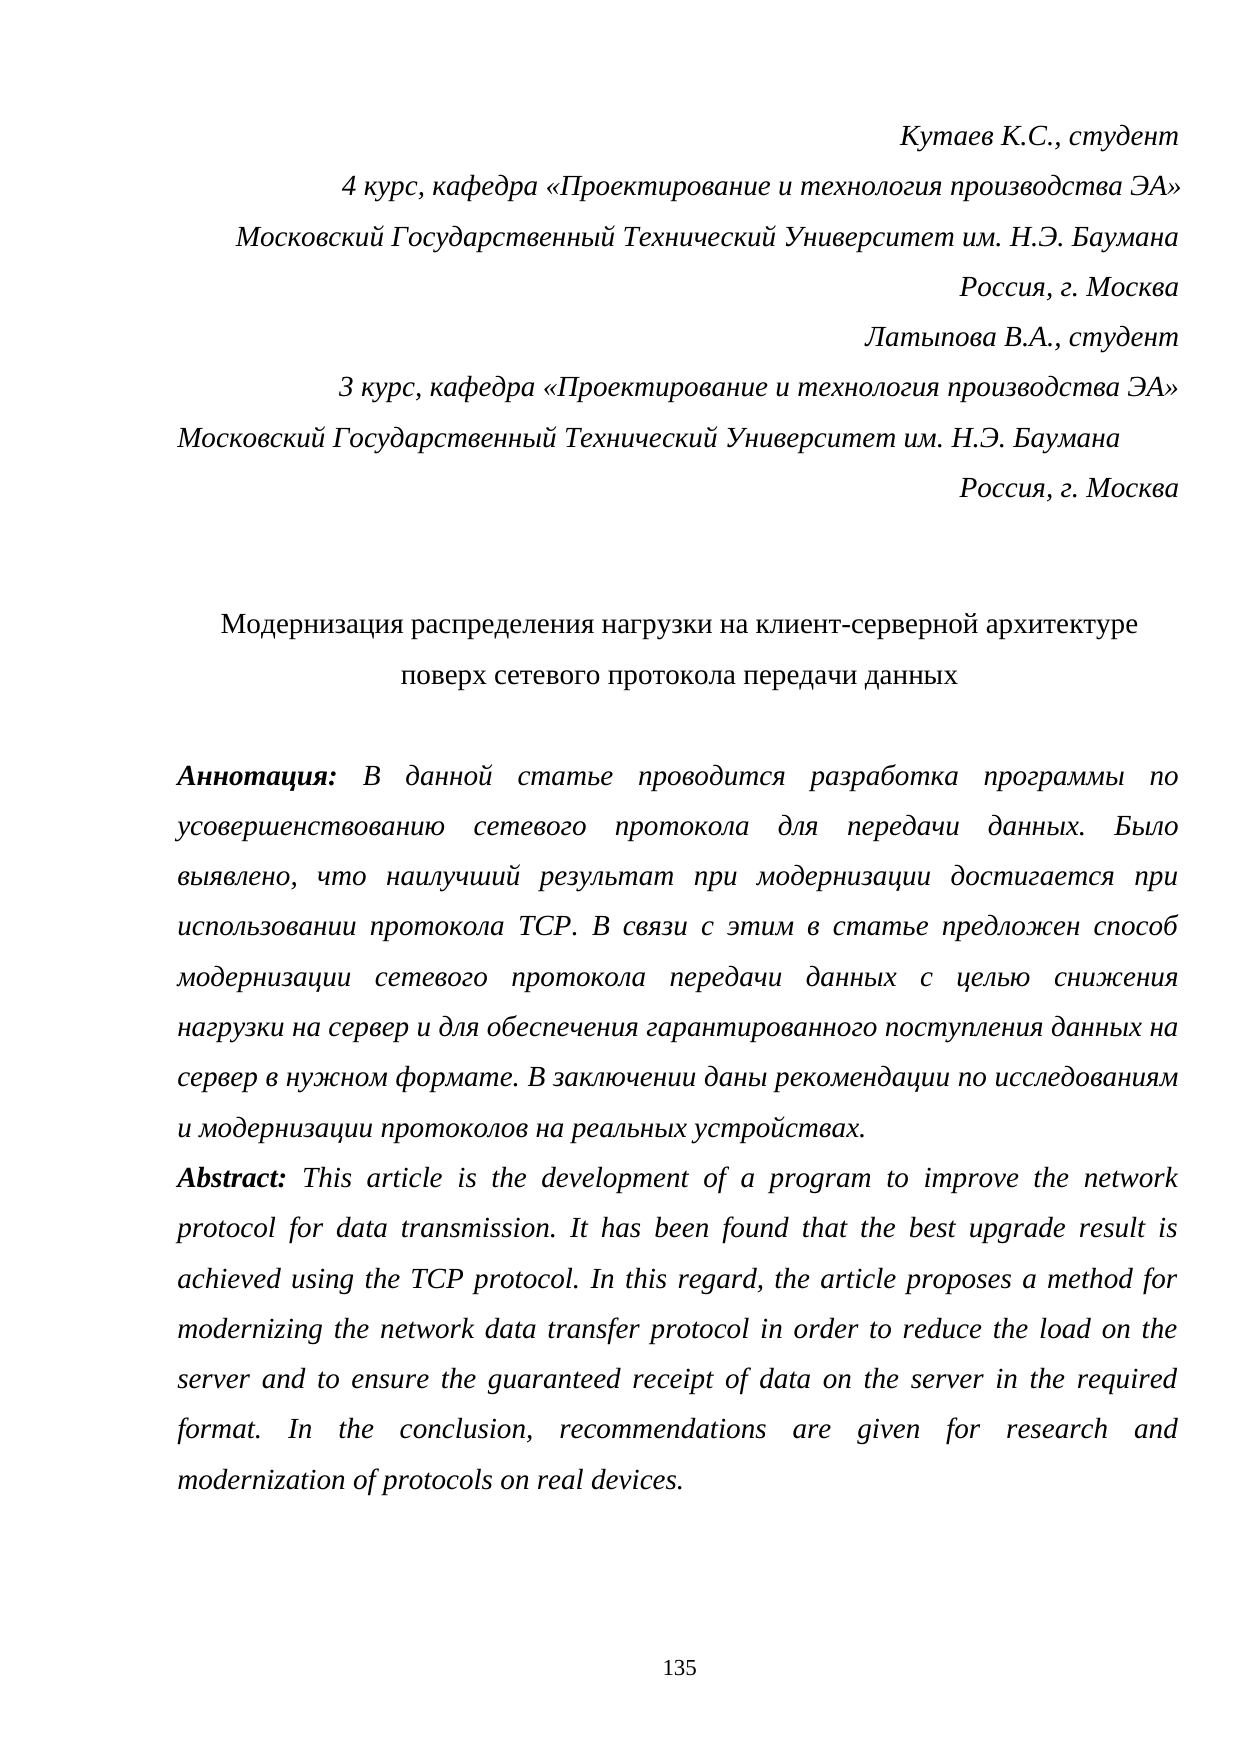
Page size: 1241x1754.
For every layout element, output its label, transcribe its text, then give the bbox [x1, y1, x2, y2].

text 3 курс, кафедра «Проектирование и технология производства ЭА» [177, 369, 1182, 403]
text Латыпова В.А., студент [177, 319, 1182, 353]
text Abstract: This article is the development of a program to improve the network protocol for data transmission. It has been found that the best upgrade result is achieved using the TCP protocol. In this regard, the article proposes a method for modernizing the network data transfer protocol in order to reduce the load on the server and to ensure the guaranteed receipt of data on the server in the required format. In the conclusion, recommendations are given for research and modernization of protocols on real devices. [177, 1160, 1182, 1496]
text Московский Государственный Технический Университет им. Н.Э. Баумана [177, 420, 1182, 453]
text Россия, г. Москва [177, 470, 1182, 543]
text Россия, г. Москва [177, 269, 1182, 302]
text Аннотация: В данной статье проводится разработка программы по усовершенствованию сетевого протокола для передачи данных. Было выявлено, что наилучший результат при модернизации достигается при использовании протокола TCP. В связи с этим в статье предложен способ модернизации сетевого протокола передачи данных с целью снижения нагрузки на сервер и для обеспечения гарантированного поступления данных на сервер в нужном формате. В заключении даны рекомендации по исследованиям и модернизации протоколов на реальных устройствах. [177, 758, 1182, 1143]
text Модернизация распределения нагрузки на клиент-серверной архитектуре поверх сетевого протокола передачи данных [177, 607, 1182, 691]
text Кутаев К.С., студент [177, 118, 1182, 152]
text 4 курс, кафедра «Проектирование и технология производства ЭА» Московский Государственный Технический Университет им. Н.Э. Баумана [177, 168, 1182, 252]
